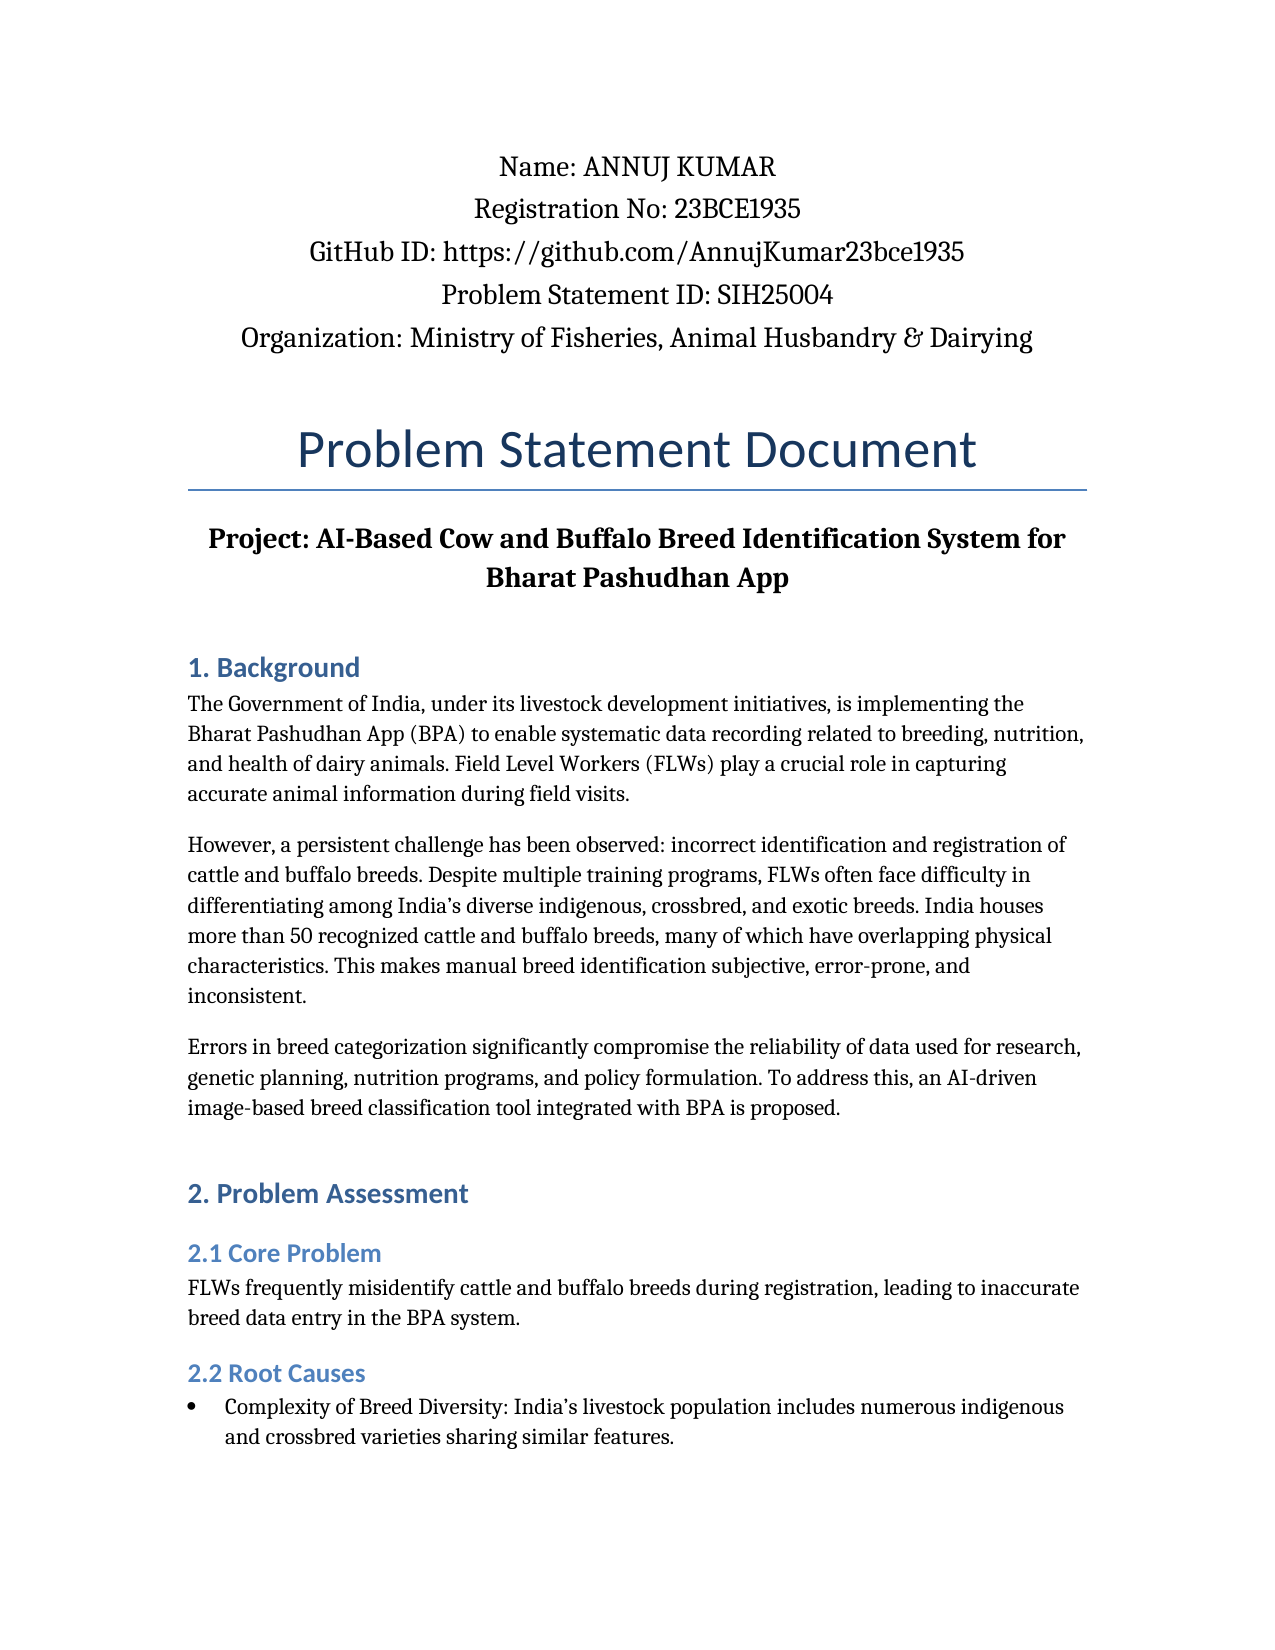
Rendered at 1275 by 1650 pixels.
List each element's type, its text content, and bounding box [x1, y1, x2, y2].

text The Government of India, under its livestock development initiatives, is implementing the Bharat Pashudhan App (BPA) to enable systematic data recording related to breeding, nutrition, and health of dairy animals. Field Level Workers (FLWs) play a crucial role in capturing accurate animal information during field visits. [187, 690, 1087, 807]
subtitle 1. Background [187, 649, 1087, 685]
subtitle 2.2 Root Causes [187, 1356, 1087, 1389]
text However, a persistent challenge has been observed: incorrect identification and registration of cattle and buffalo breeds. Despite multiple training programs, FLWs often face difficulty in differentiating among India’s diverse indigenous, crossbred, and exotic breeds. India houses more than 50 recognized cattle and buffalo breeds, many of which have overlapping physical characteristics. This makes manual breed identification subjective, error-prone, and inconsistent. [187, 832, 1087, 1009]
subtitle 2.1 Core Problem [187, 1237, 1087, 1269]
text Organization: Ministry of Fisheries, Animal Husbandry & Dairying [187, 321, 1087, 354]
text Name: ANNUJ KUMAR [187, 150, 1087, 183]
text FLWs frequently misidentify cattle and buffalo breeds during registration, leading to inaccurate breed data entry in the BPA system. [187, 1274, 1087, 1331]
title Problem Statement Document [187, 414, 1087, 491]
text GitHub ID: https://github.com/AnnujKumar23bce1935 [187, 235, 1087, 269]
text Registration No: 23BCE1935 [187, 193, 1087, 226]
text Errors in breed categorization significantly compromise the reliability of data used for research, genetic planning, nutrition programs, and policy formulation. To address this, an AI-driven image-based breed classification tool integrated with BPA is proposed. [187, 1034, 1087, 1121]
text Problem Statement ID: SIH25004 [187, 278, 1087, 312]
subtitle 2. Problem Assessment [187, 1175, 1087, 1210]
text Project: AI-Based Cow and Buffalo Breed Identification System for Bharat Pashudhan App [187, 522, 1087, 594]
list Complexity of Breed Diversity: India’s livestock population includes numerous indigenous and crossbred varieties sharing similar features. [187, 1394, 1087, 1450]
